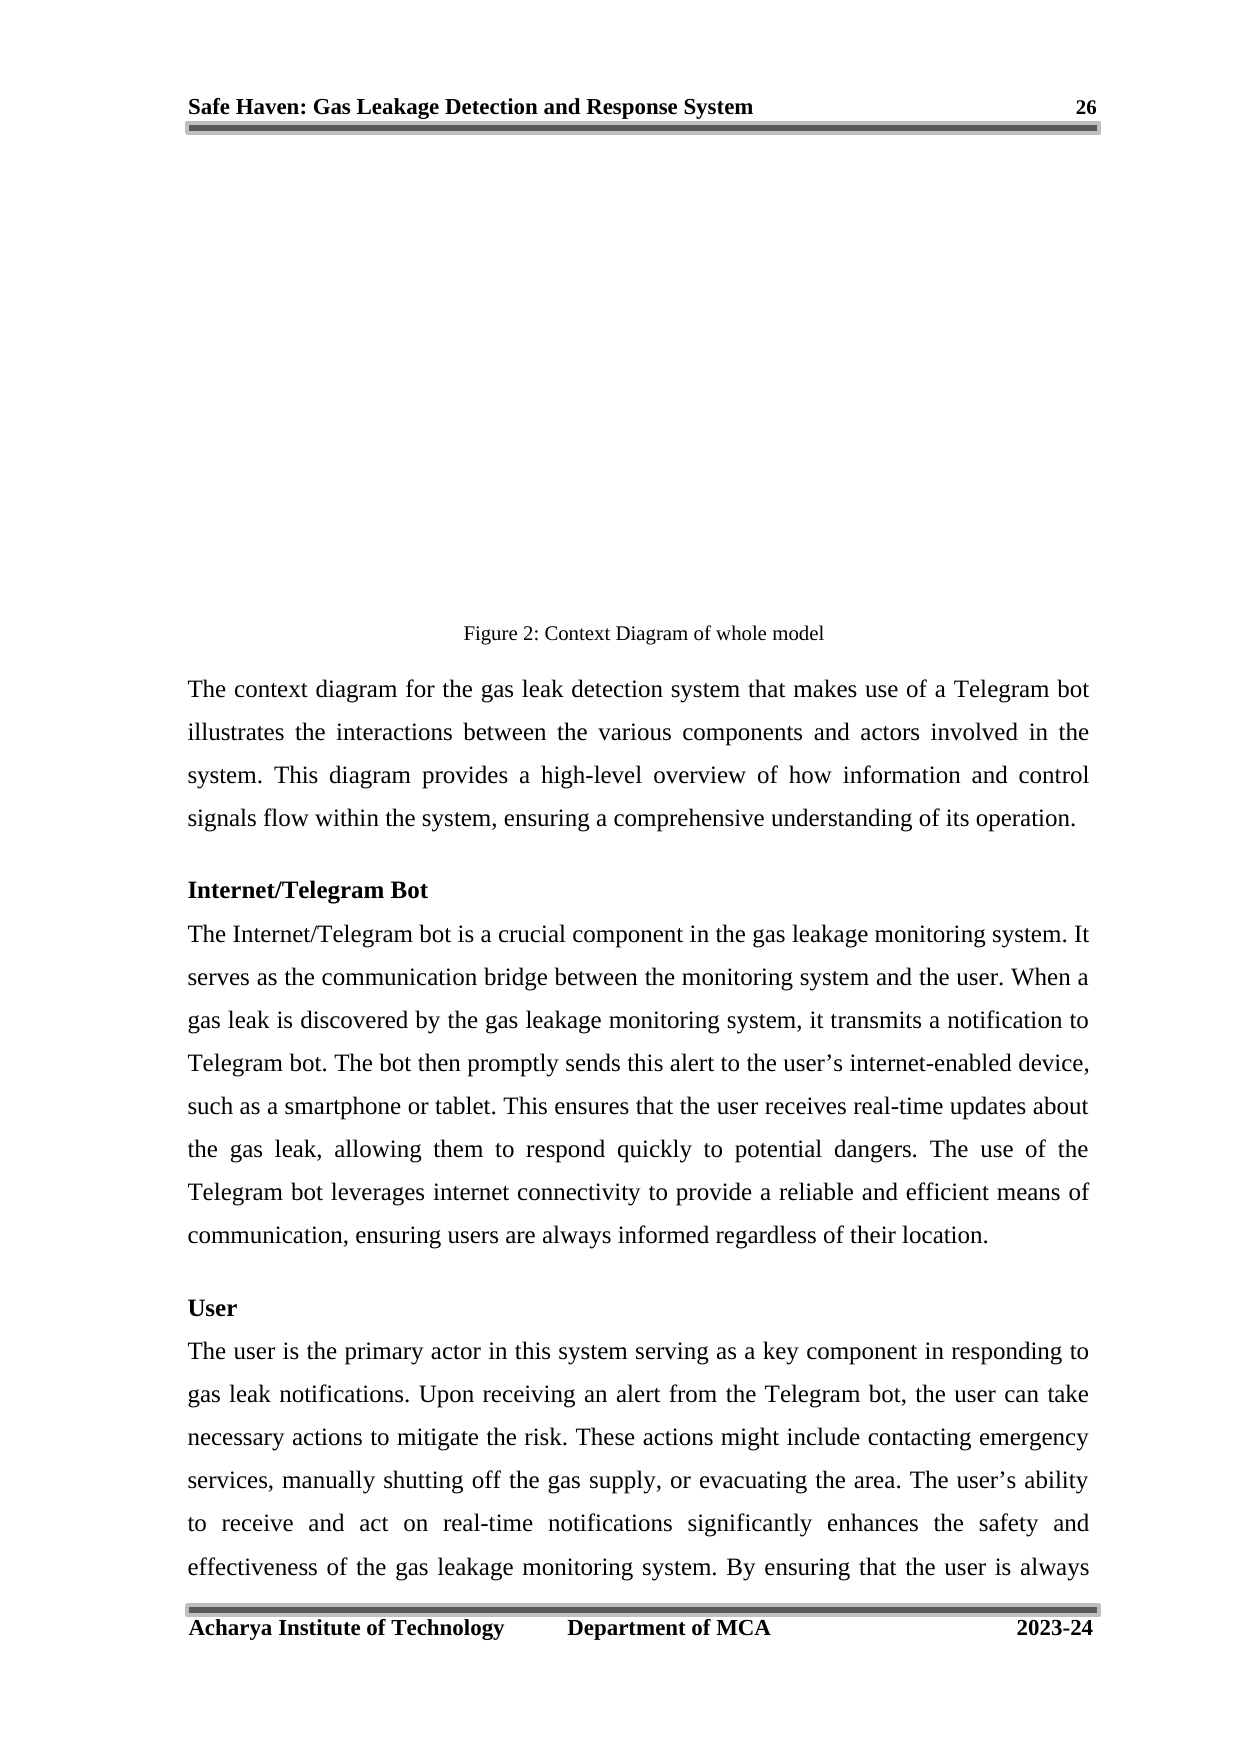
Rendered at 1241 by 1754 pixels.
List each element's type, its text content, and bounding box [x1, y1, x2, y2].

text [187, 1336, 1090, 1580]
text User [187, 1293, 1090, 1322]
text Figure 2: Context Diagram of whole model [187, 621, 1090, 645]
text Internet/Telegram Bot [187, 876, 1090, 904]
text The Internet/Telegram bot is a crucial component in the gas leakage monitoring system. It serves as the communication bridge between the monitoring system and the user. When a gas leak is discovered by the gas leakage monitoring system, it transmits a notification to Telegram bot. The bot then promptly sends this alert to the user’s internet-enabled device, such as a smartphone or tablet. This ensures that the user receives real-time updates about the gas leak, allowing them to respond quickly to potential dangers. The use of the Telegram bot leverages internet connectivity to provide a reliable and efficient means of communication, ensuring users are always informed regardless of their location. [187, 919, 1090, 1249]
text The context diagram for the gas leak detection system that makes use of a Telegram bot illustrates the interactions between the various components and actors involved in the system. This diagram provides a high-level overview of how information and control signals flow within the system, ensuring a comprehensive understanding of its operation. [187, 674, 1090, 832]
